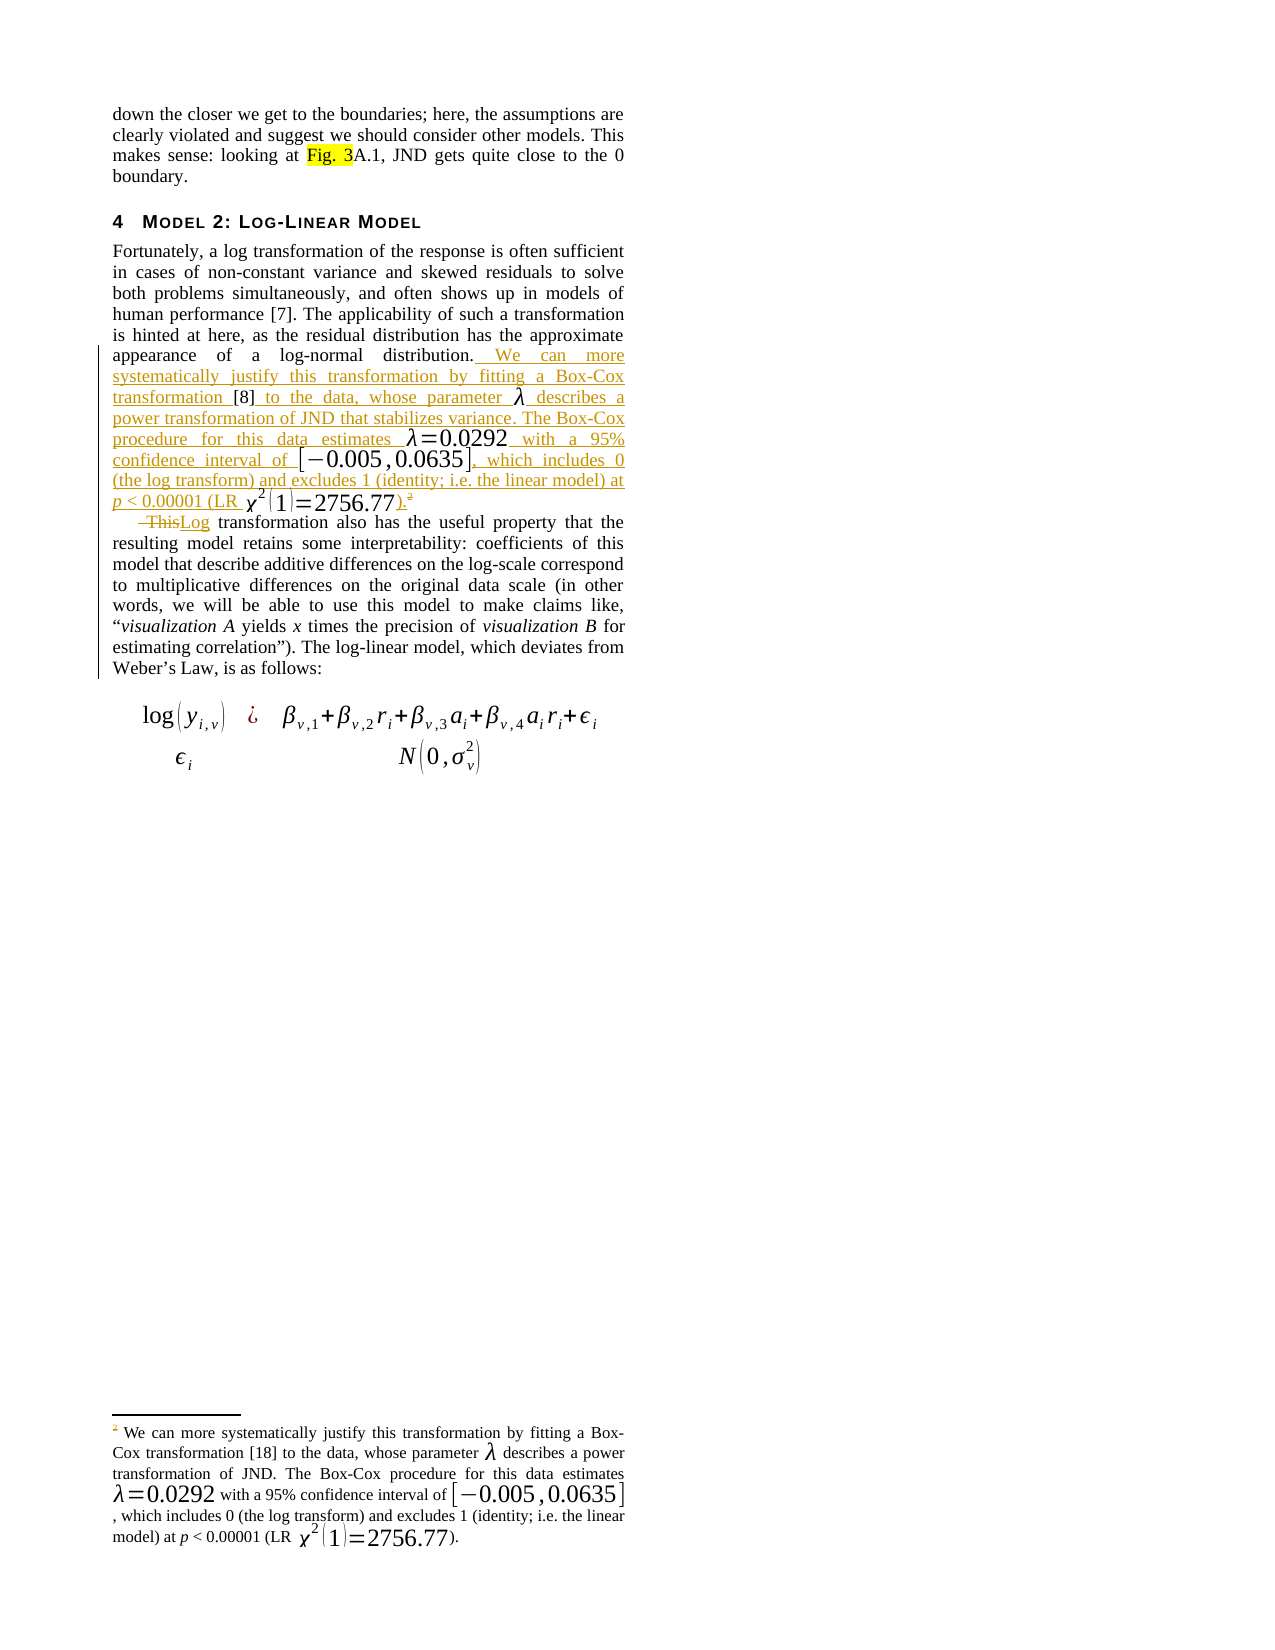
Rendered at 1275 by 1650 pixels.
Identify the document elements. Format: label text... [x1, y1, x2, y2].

text transformation also has the useful property that the resulting model retains some interpretability: coefficients of this model that describe additive differences on the log-scale correspond to multiplicative differences on the original data scale (in other words, we will be able to use this model to make claims like, “visualization A yields x times the precision of visualization B for estimating correlation”). The log-linear model, which deviates from Weber’s Law, is as follows: [112, 512, 625, 678]
text Fortunately, a log transformation of the response is often sufficient in cases of non-constant variance and skewed residuals to solve both problems simultaneously, and often shows up in models of human performance [7]. The applicability of such a transformation is hinted at here, as the residual distribution has the approximate appearance of a log-normal distribution.[8] [112, 241, 625, 384]
subtitle Model 2: Log-Linear Model [112, 212, 625, 233]
text Fortunately, a log transformation of the response is often sufficient in cases of non-constant variance and skewed residuals to solve both problems simultaneously, and often shows up in models of human performance [7]. The applicability of such a transformation is hinted at here, as the residual distribution has the approximate appearance of a log-normal distribution.[8] [112, 427, 625, 488]
